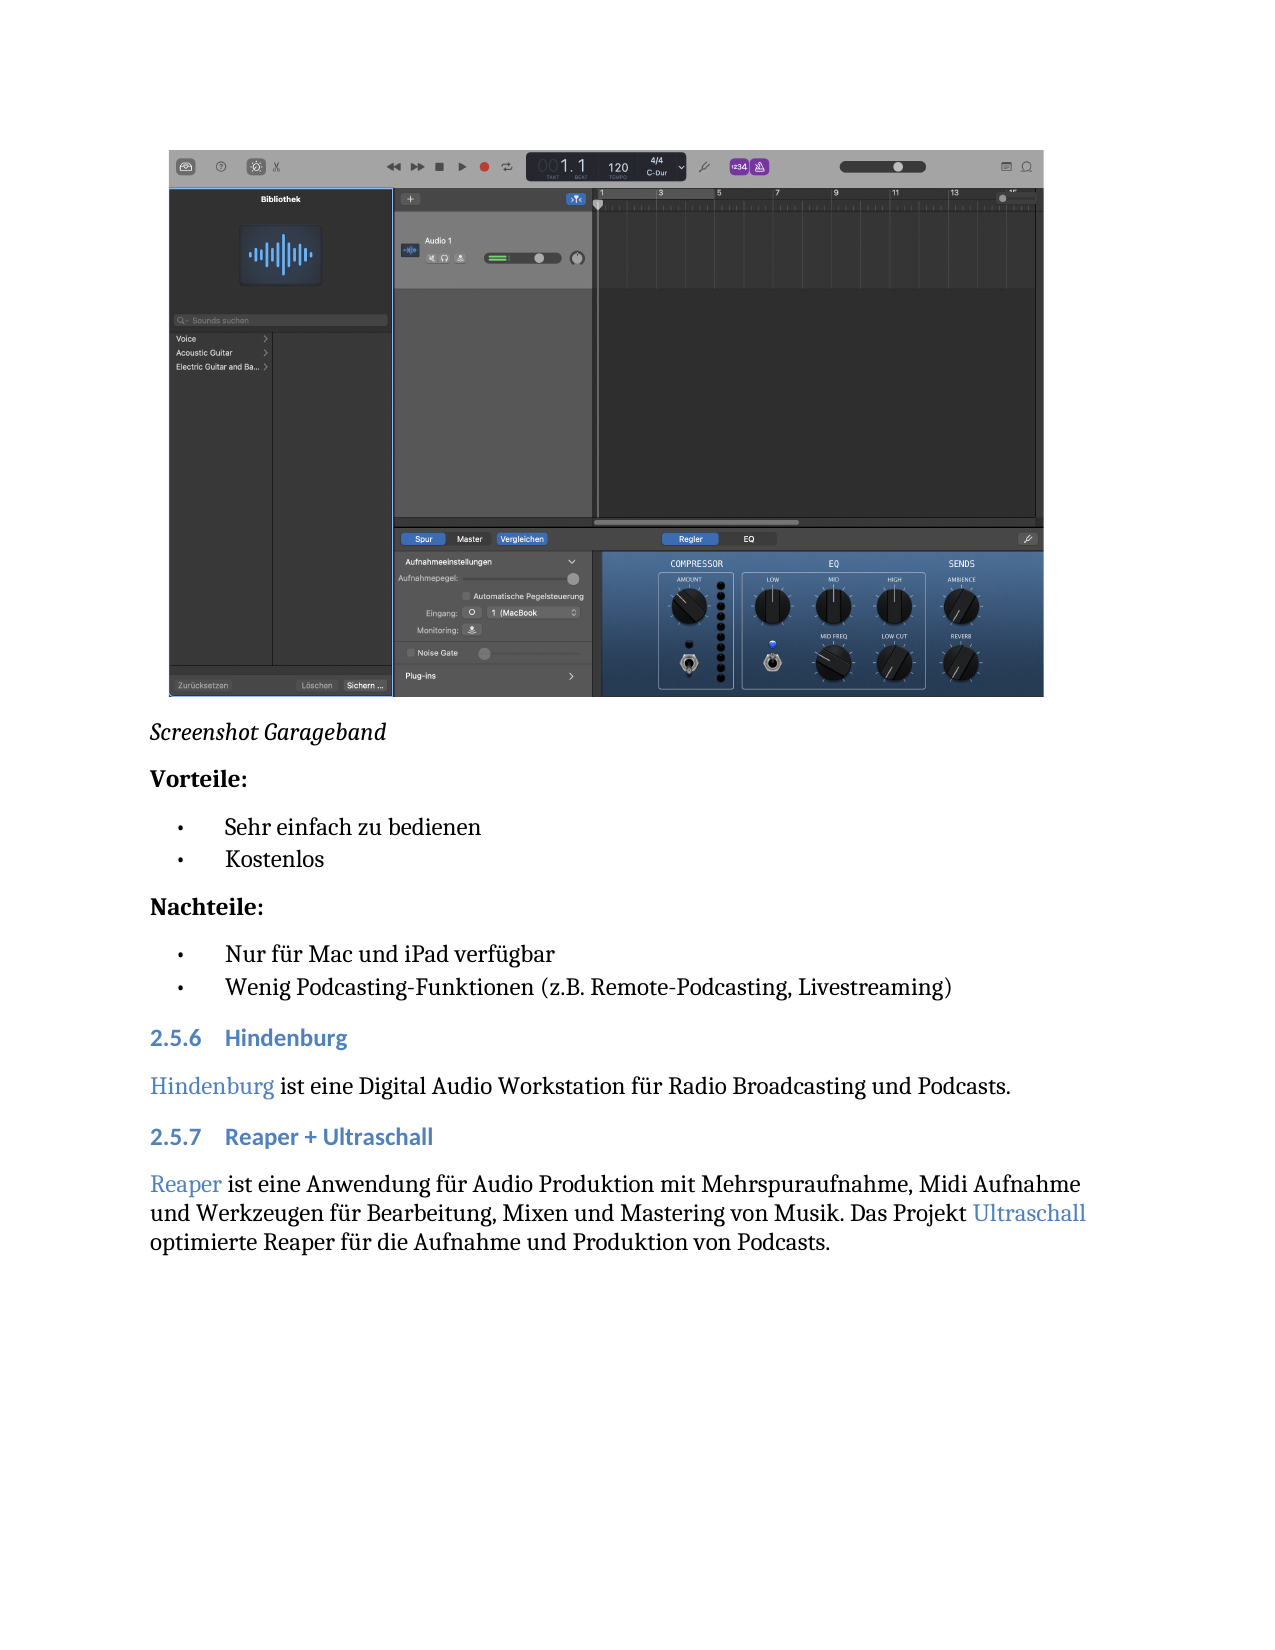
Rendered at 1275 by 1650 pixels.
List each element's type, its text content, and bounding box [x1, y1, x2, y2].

text Vorteile: [150, 765, 1125, 794]
text Hindenburg ist eine Digital Audio Workstation für Radio Broadcasting und Podcasts. [150, 1072, 1125, 1100]
subtitle 2.5.6 Hindenburg [150, 1022, 1125, 1053]
list Wenig Podcasting-Funktionen (z.B. Remote-Podcasting, Livestreaming) [175, 973, 1125, 1001]
subtitle 2.5.7 Reaper + Ultraschall [150, 1121, 1125, 1152]
text Screenshot Garageband [150, 718, 1125, 746]
text Reaper ist eine Anwendung für Audio Produktion mit Mehrspuraufnahme, Midi Aufnahme und Werkzeugen für Bearbeitung, Mixen und Mastering von Musik. Das Projekt Ultraschall optimierte Reaper für die Aufnahme und Produktion von Podcasts. [150, 1170, 1125, 1257]
list Nur für Mac und iPad verfügbar [175, 940, 1125, 969]
text Nachteile: [150, 893, 1125, 921]
list Kostenlos [175, 845, 1125, 874]
list Sehr einfach zu bedienen [175, 813, 1125, 841]
picture [168, 150, 1044, 697]
